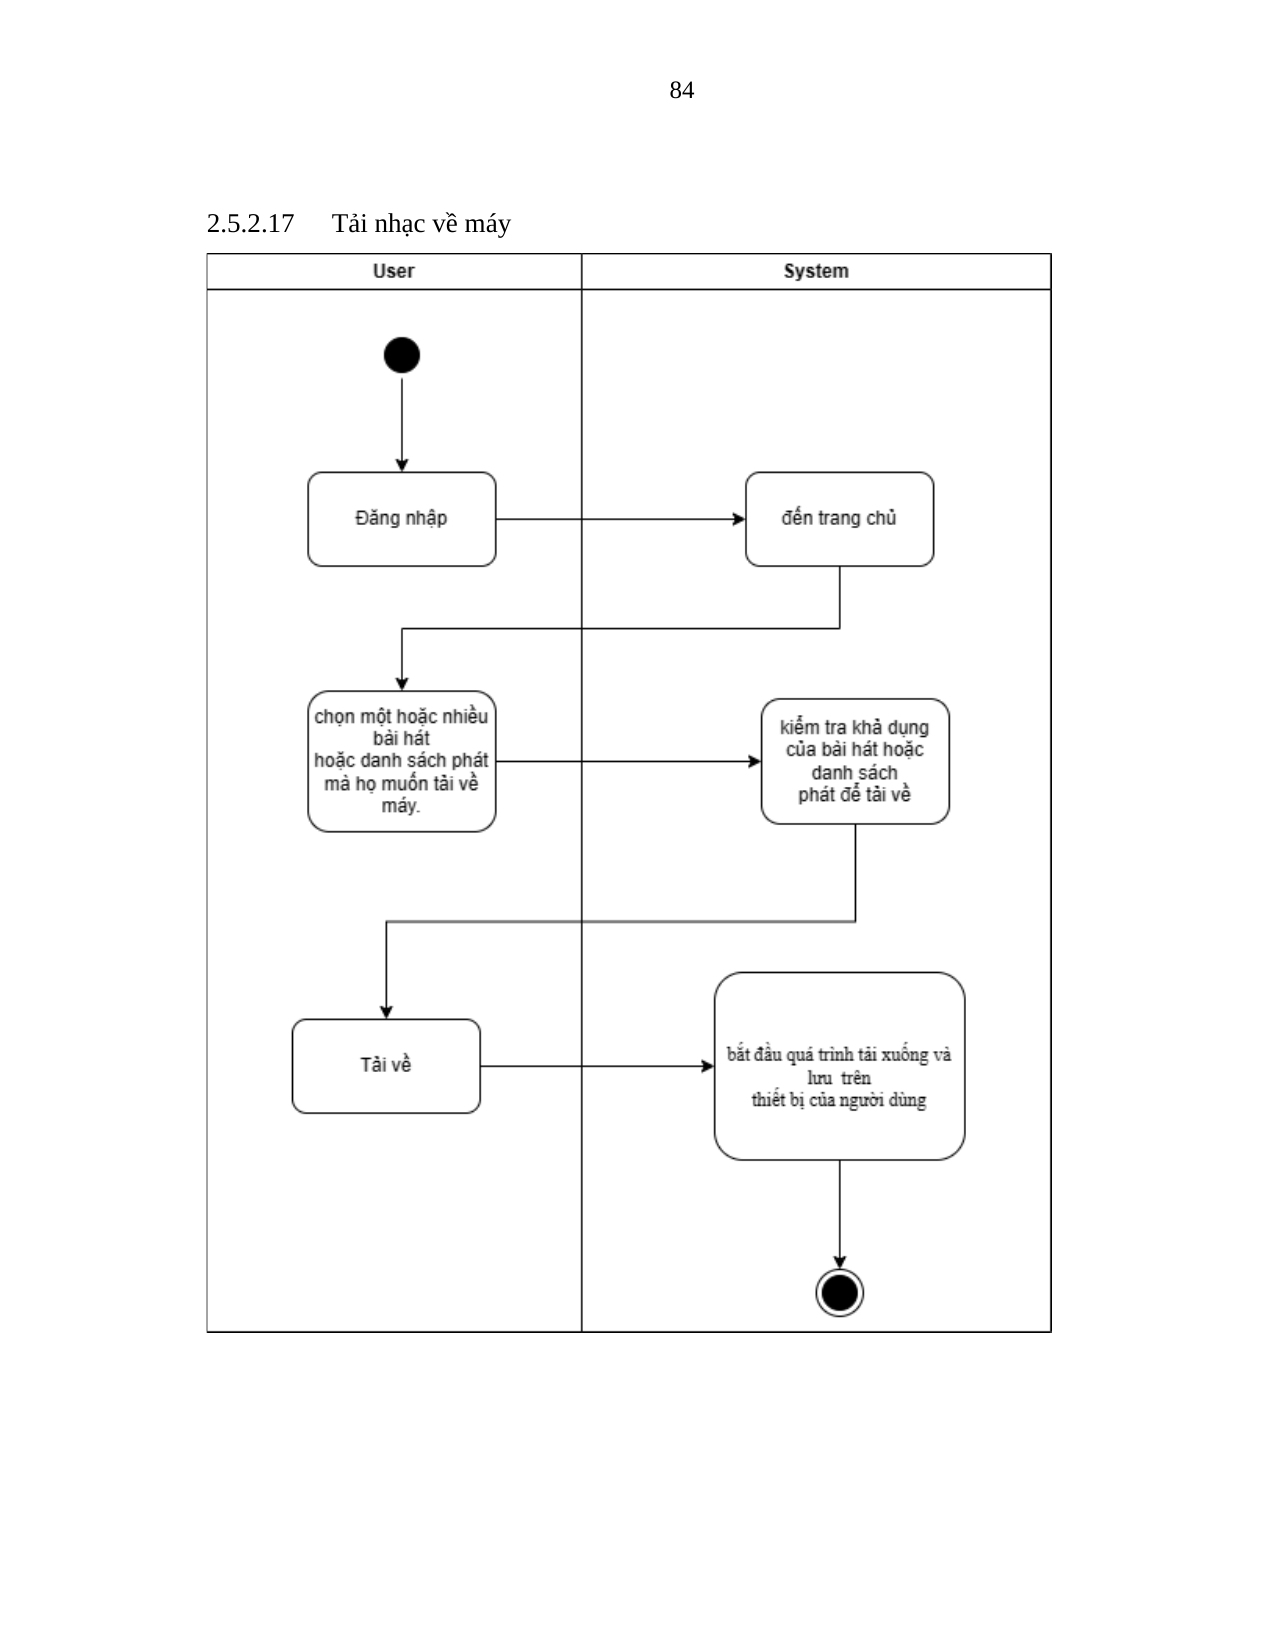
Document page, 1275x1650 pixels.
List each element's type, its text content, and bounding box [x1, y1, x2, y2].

picture [206, 253, 1052, 1333]
list Tải nhạc về máy [207, 207, 1157, 238]
